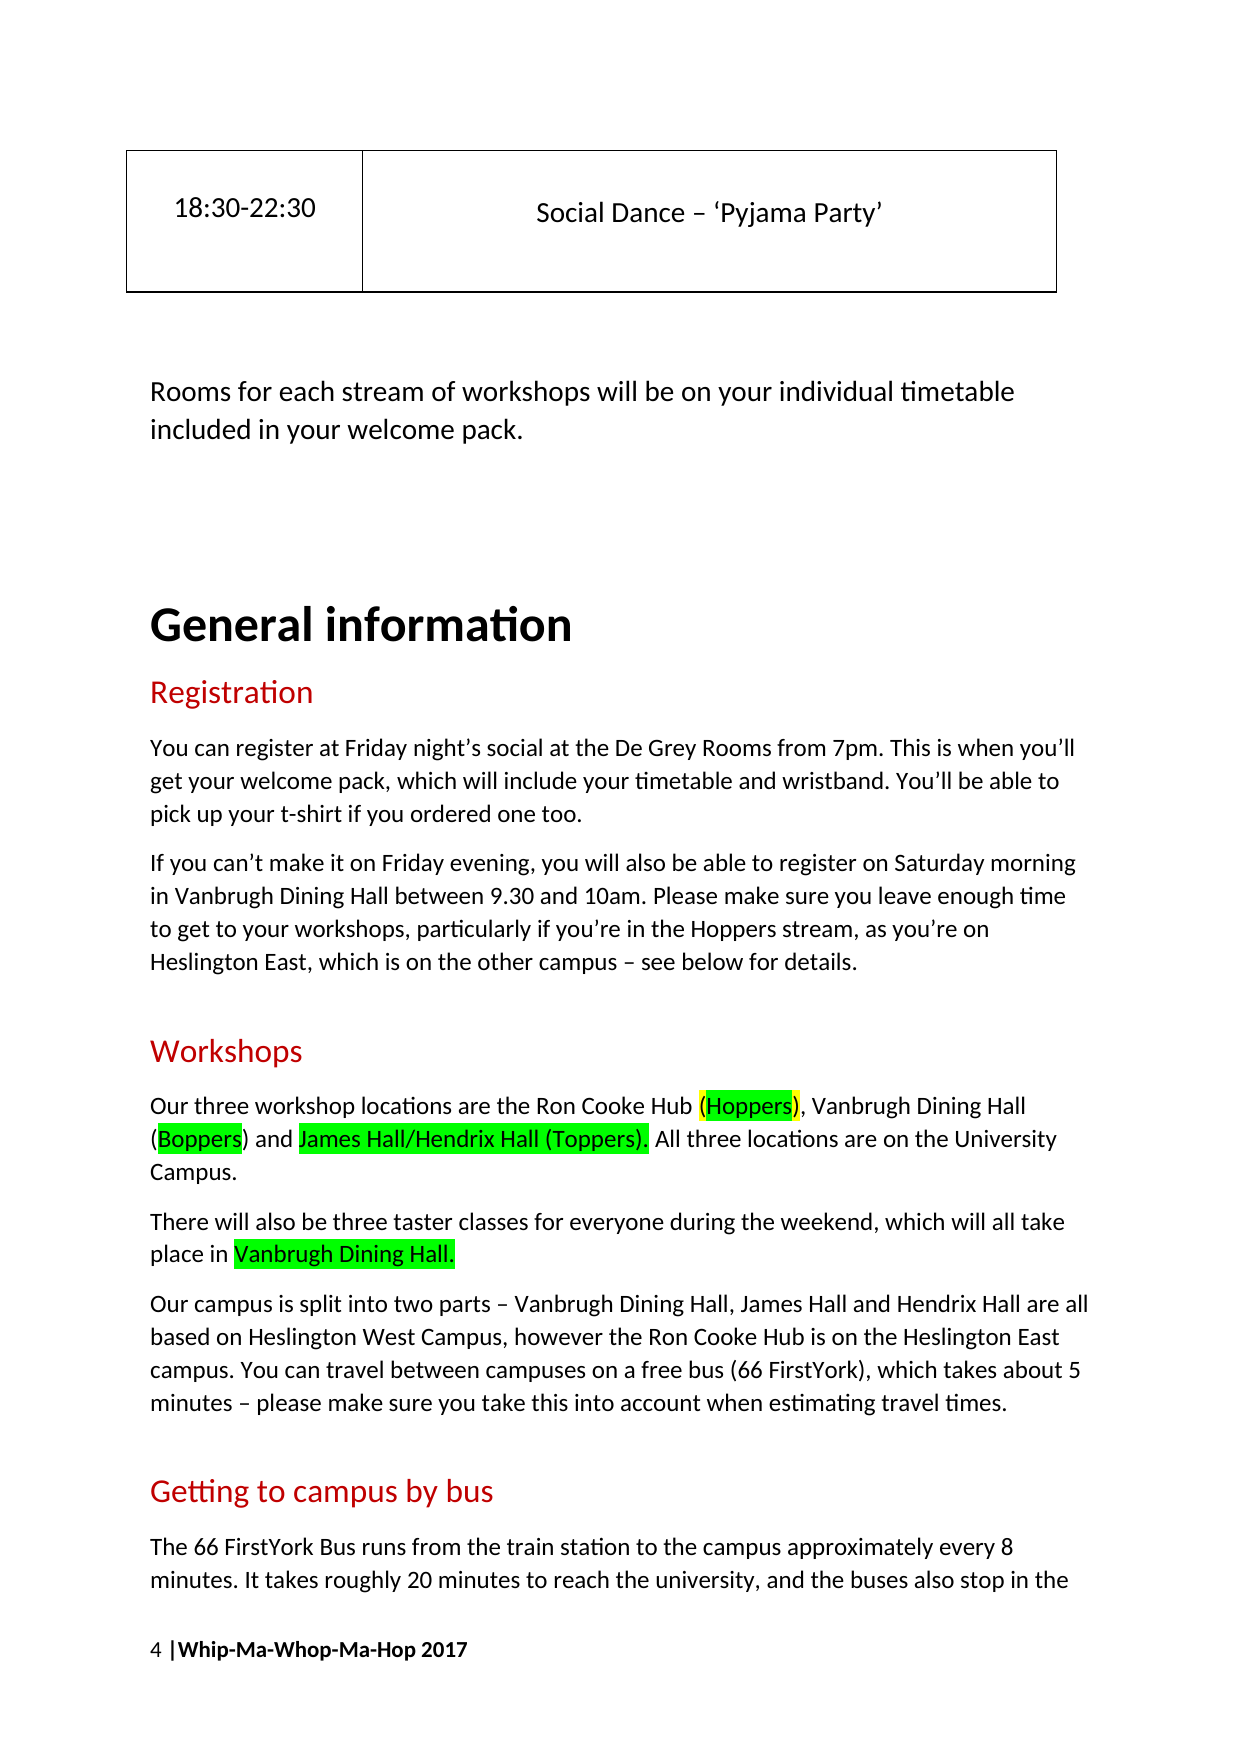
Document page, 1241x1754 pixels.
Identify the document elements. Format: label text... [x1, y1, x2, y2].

text If you can’t make it on Friday evening, you will also be able to register on Saturday morning in Vanbrugh Dining Hall between 9.30 and 10am. Please make sure you leave enough time to get to your workshops, particularly if you’re in the Hoppers stream, as you’re on Heslington East, which is on the other campus – see below for details. [150, 848, 1090, 977]
table_cell Social Dance – ‘Pyjama Party’ [363, 151, 1056, 291]
text Getting to campus by bus [150, 1437, 1090, 1511]
subtitle General information [150, 593, 1090, 654]
text There will also be three taster classes for everyone during the weekend, which will all take place in Vanbrugh Dining Hall. [150, 1206, 1090, 1269]
text Rooms for each stream of workshops will be on your individual timetable included in your welcome pack. [150, 339, 1090, 447]
text You can register at Friday night’s social at the De Grey Rooms from 7pm. This is when you’ll get your welcome pack, which will include your timetable and wristband. You’ll be able to pick up your t-shirt if you ordered one too. [150, 732, 1090, 828]
text Our three workshop locations are the Ron Cooke Hub (Hoppers), Vanbrugh Dining Hall (Boppers) and James Hall/Hendrix Hall (Toppers). All three locations are on the University Campus. [150, 1090, 1090, 1187]
text Registration [150, 672, 1090, 712]
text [150, 1531, 1090, 1594]
table_cell 18:30-22:30 [127, 151, 362, 291]
text Our campus is split into two parts – Vanbrugh Dining Hall, James Hall and Hendrix Hall are all based on Heslington West Campus, however the Ron Cooke Hub is on the Heslington East campus. You can travel between campuses on a free bus (66 FirstYork), which takes about 5 minutes – please make sure you take this into account when estimating travel times. [150, 1288, 1090, 1417]
text Workshops [150, 996, 1090, 1070]
